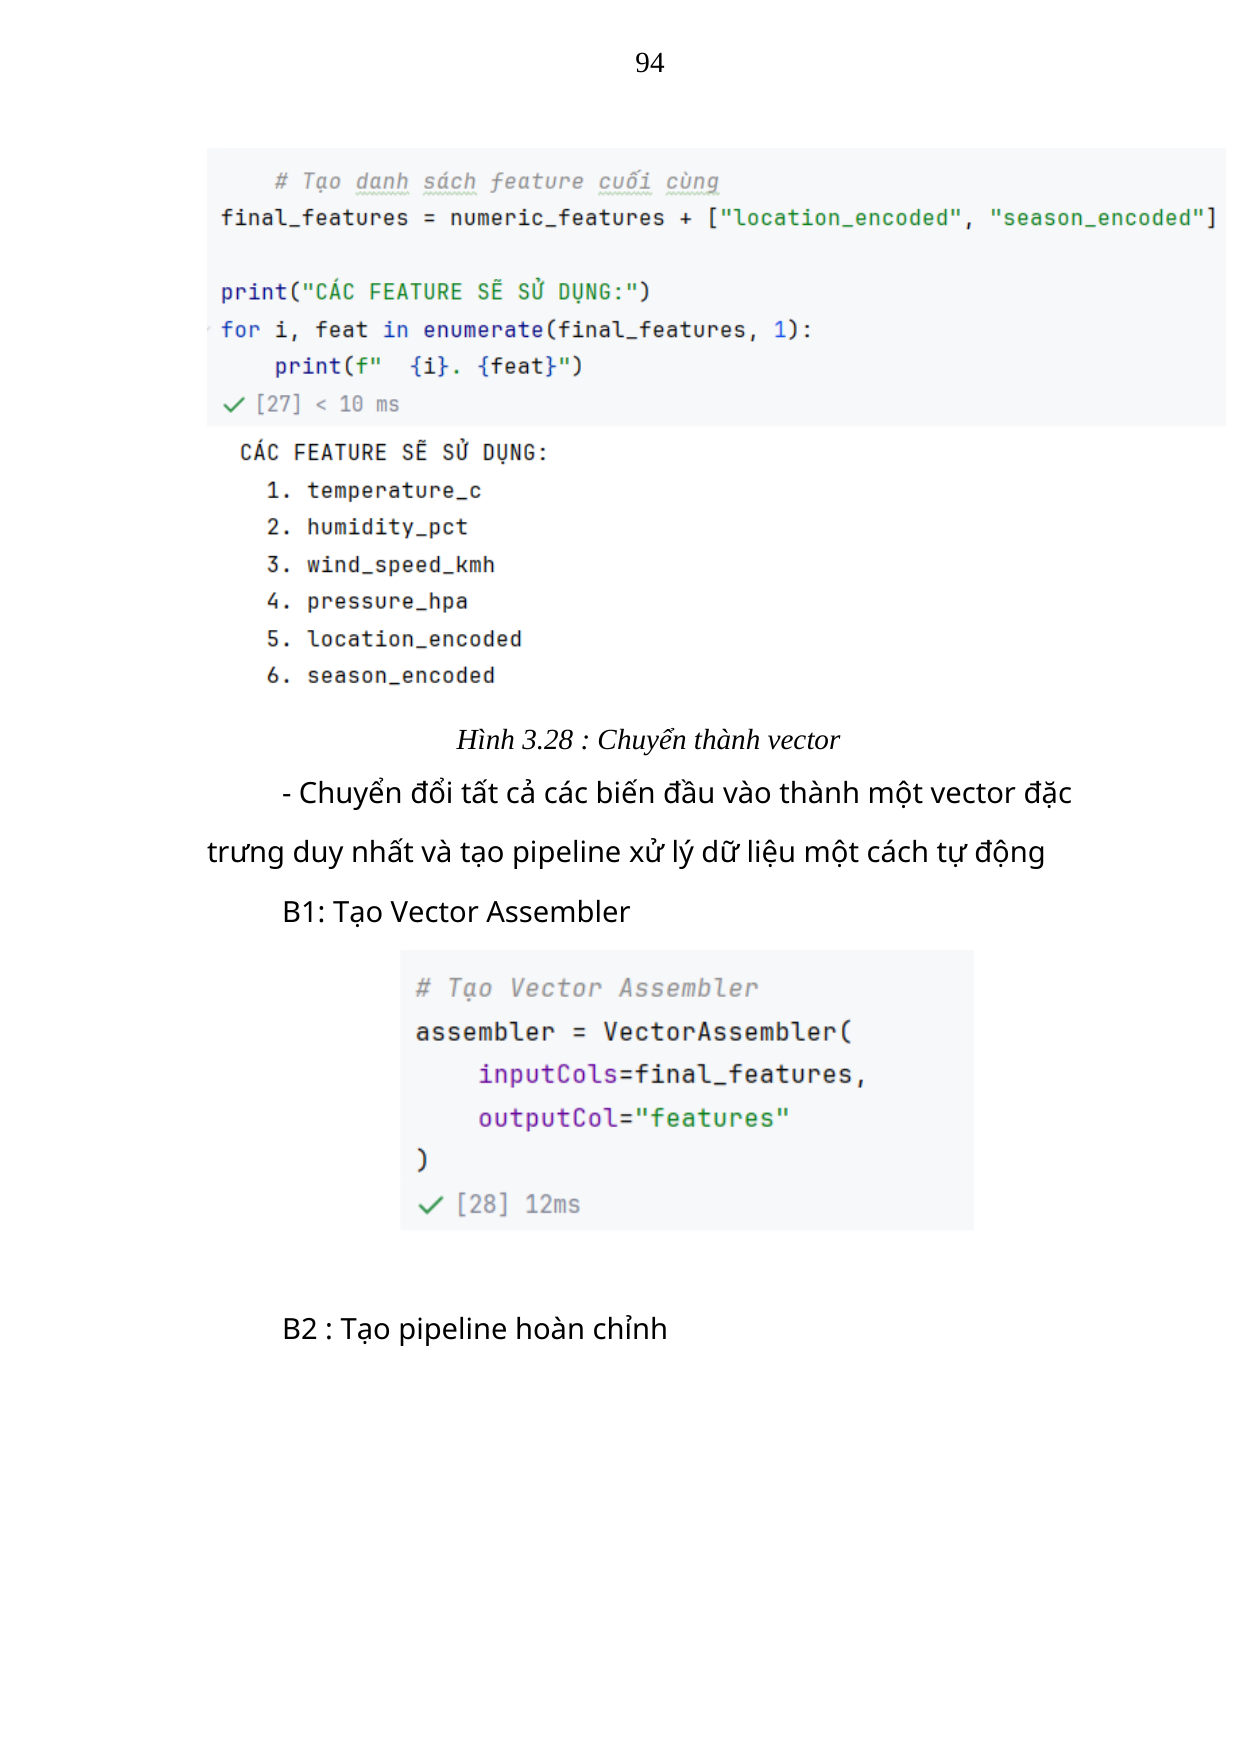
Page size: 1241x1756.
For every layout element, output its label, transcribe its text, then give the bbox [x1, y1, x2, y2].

text - Chuyển đổi tất cả các biến đầu vào thành một vector đặc trưng duy nhất và tạo pipeline xử lý dữ liệu một cách tự động [207, 772, 1092, 871]
picture [400, 950, 974, 1232]
picture [206, 147, 1227, 706]
text B1: Tạo Vector Assembler [207, 891, 1092, 931]
text Hình 3.28 : Chuyển thành vector [207, 722, 1092, 755]
text B2 : Tạo pipeline hoàn chỉnh [207, 1308, 1092, 1348]
